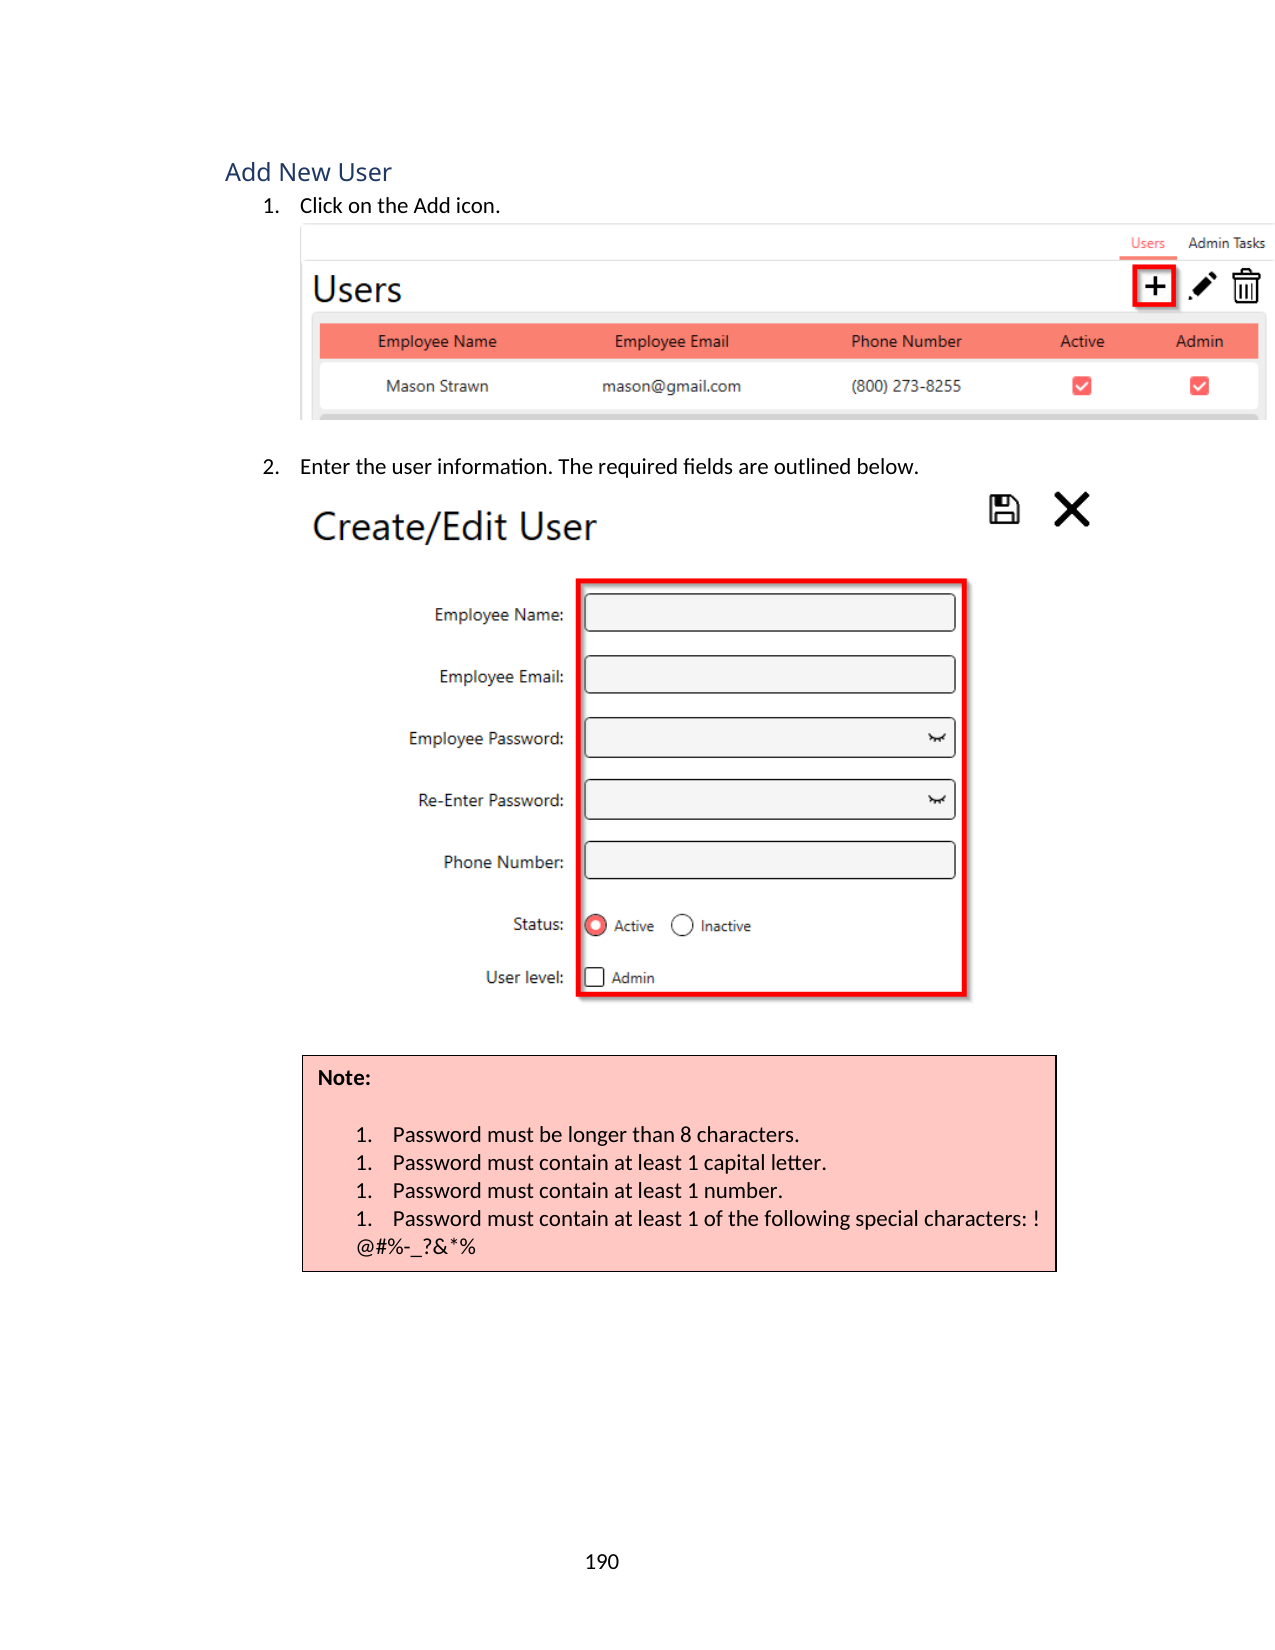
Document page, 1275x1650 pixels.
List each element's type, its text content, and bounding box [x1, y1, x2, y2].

list Click on the Add icon. [262, 191, 1125, 219]
picture [300, 221, 1275, 420]
picture [300, 482, 1103, 1039]
list Enter the user information. The required fields are outlined below. [262, 452, 1125, 480]
subtitle Add New User [187, 154, 1125, 188]
